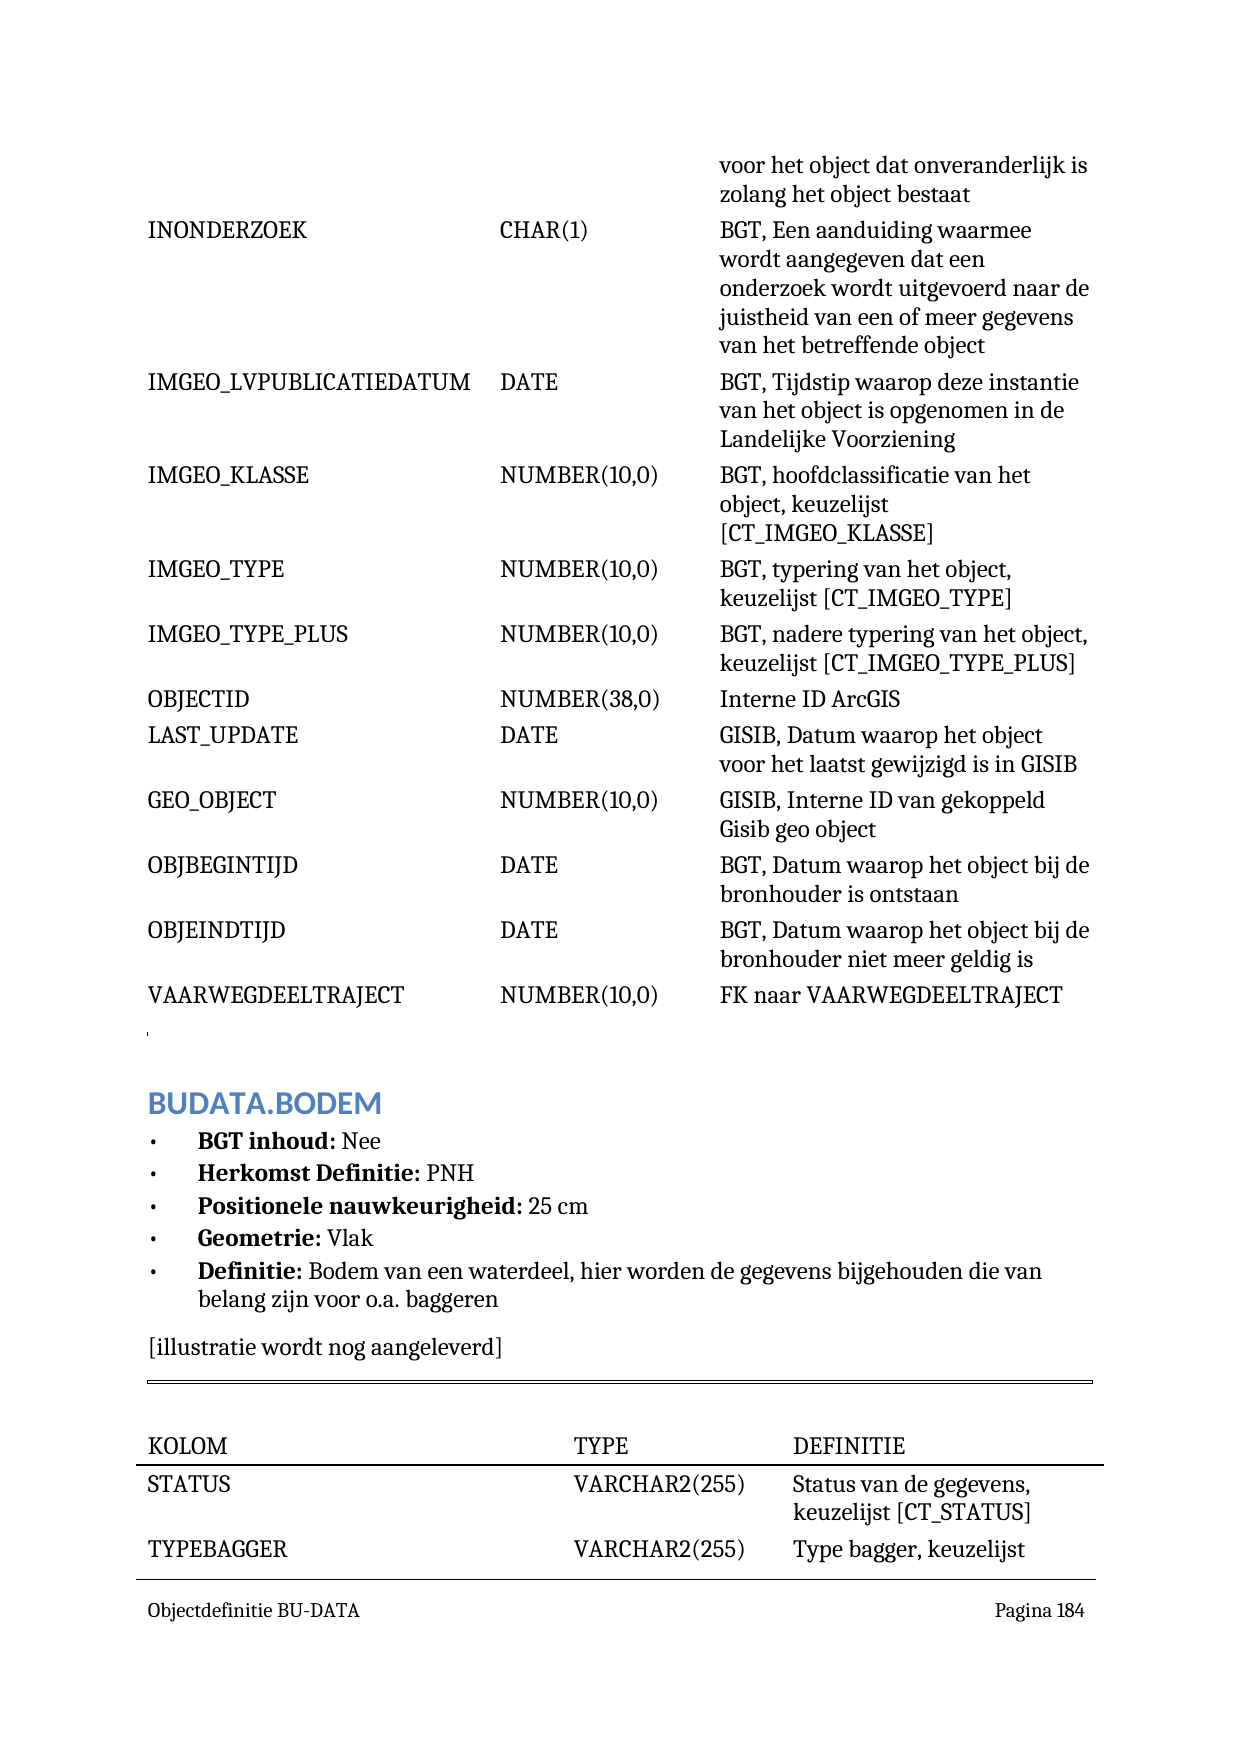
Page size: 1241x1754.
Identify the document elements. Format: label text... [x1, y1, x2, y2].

text [illustratie wordt nog aangeleverd] [148, 1333, 1093, 1362]
list Definitie: Bodem van een waterdeel, hier worden de gegevens bijgehouden die van belang zijn voor o.a. baggeren [148, 1257, 1093, 1314]
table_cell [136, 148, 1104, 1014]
list Positionele nauwkeurigheid: 25 cm [148, 1192, 1093, 1220]
list Geometrie: Vlak [148, 1224, 1093, 1253]
subtitle BUDATA.BODEM [148, 1082, 1093, 1123]
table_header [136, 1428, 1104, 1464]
list BGT inhoud: Nee [148, 1127, 1093, 1155]
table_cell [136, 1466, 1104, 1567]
list Herkomst Definitie: PNH [148, 1159, 1093, 1188]
